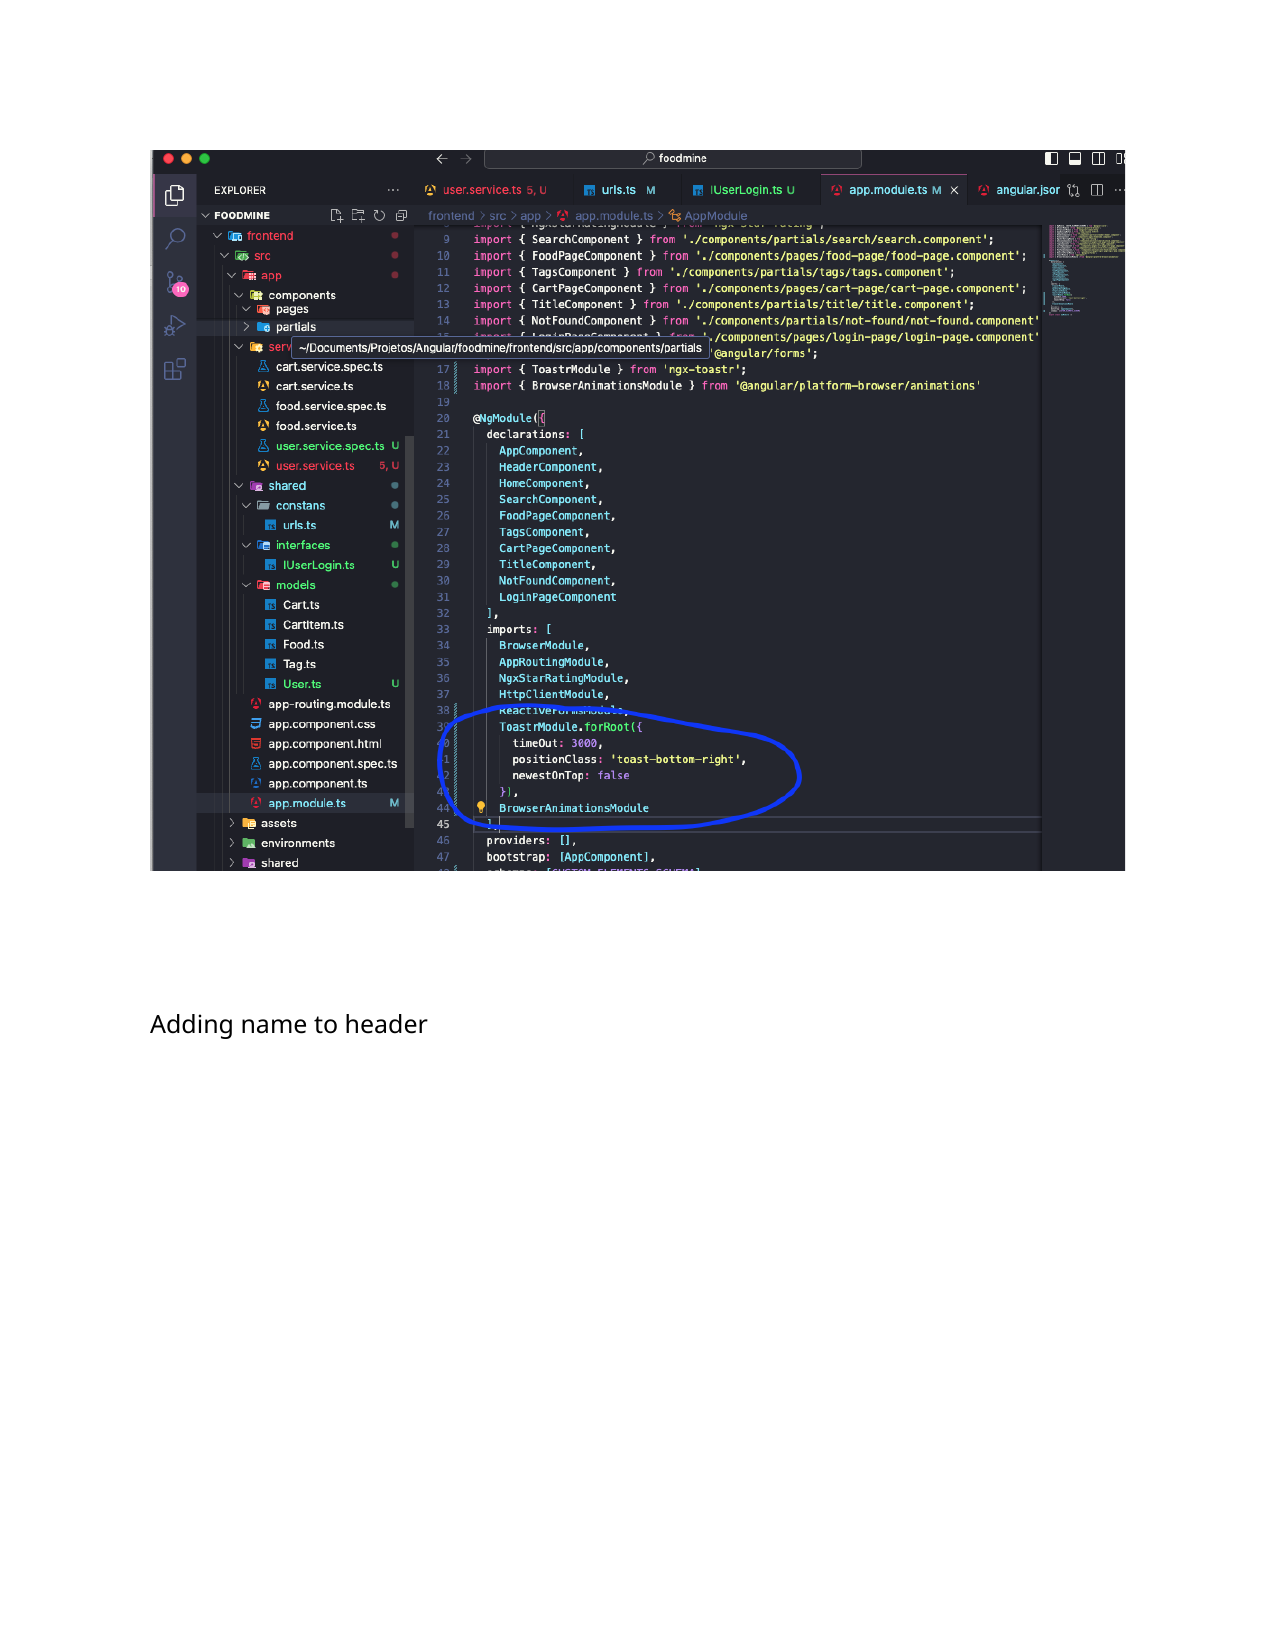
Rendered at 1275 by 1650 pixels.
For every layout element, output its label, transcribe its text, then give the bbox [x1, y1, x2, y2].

picture [150, 150, 1125, 871]
text Adding name to header [150, 1007, 1125, 1041]
